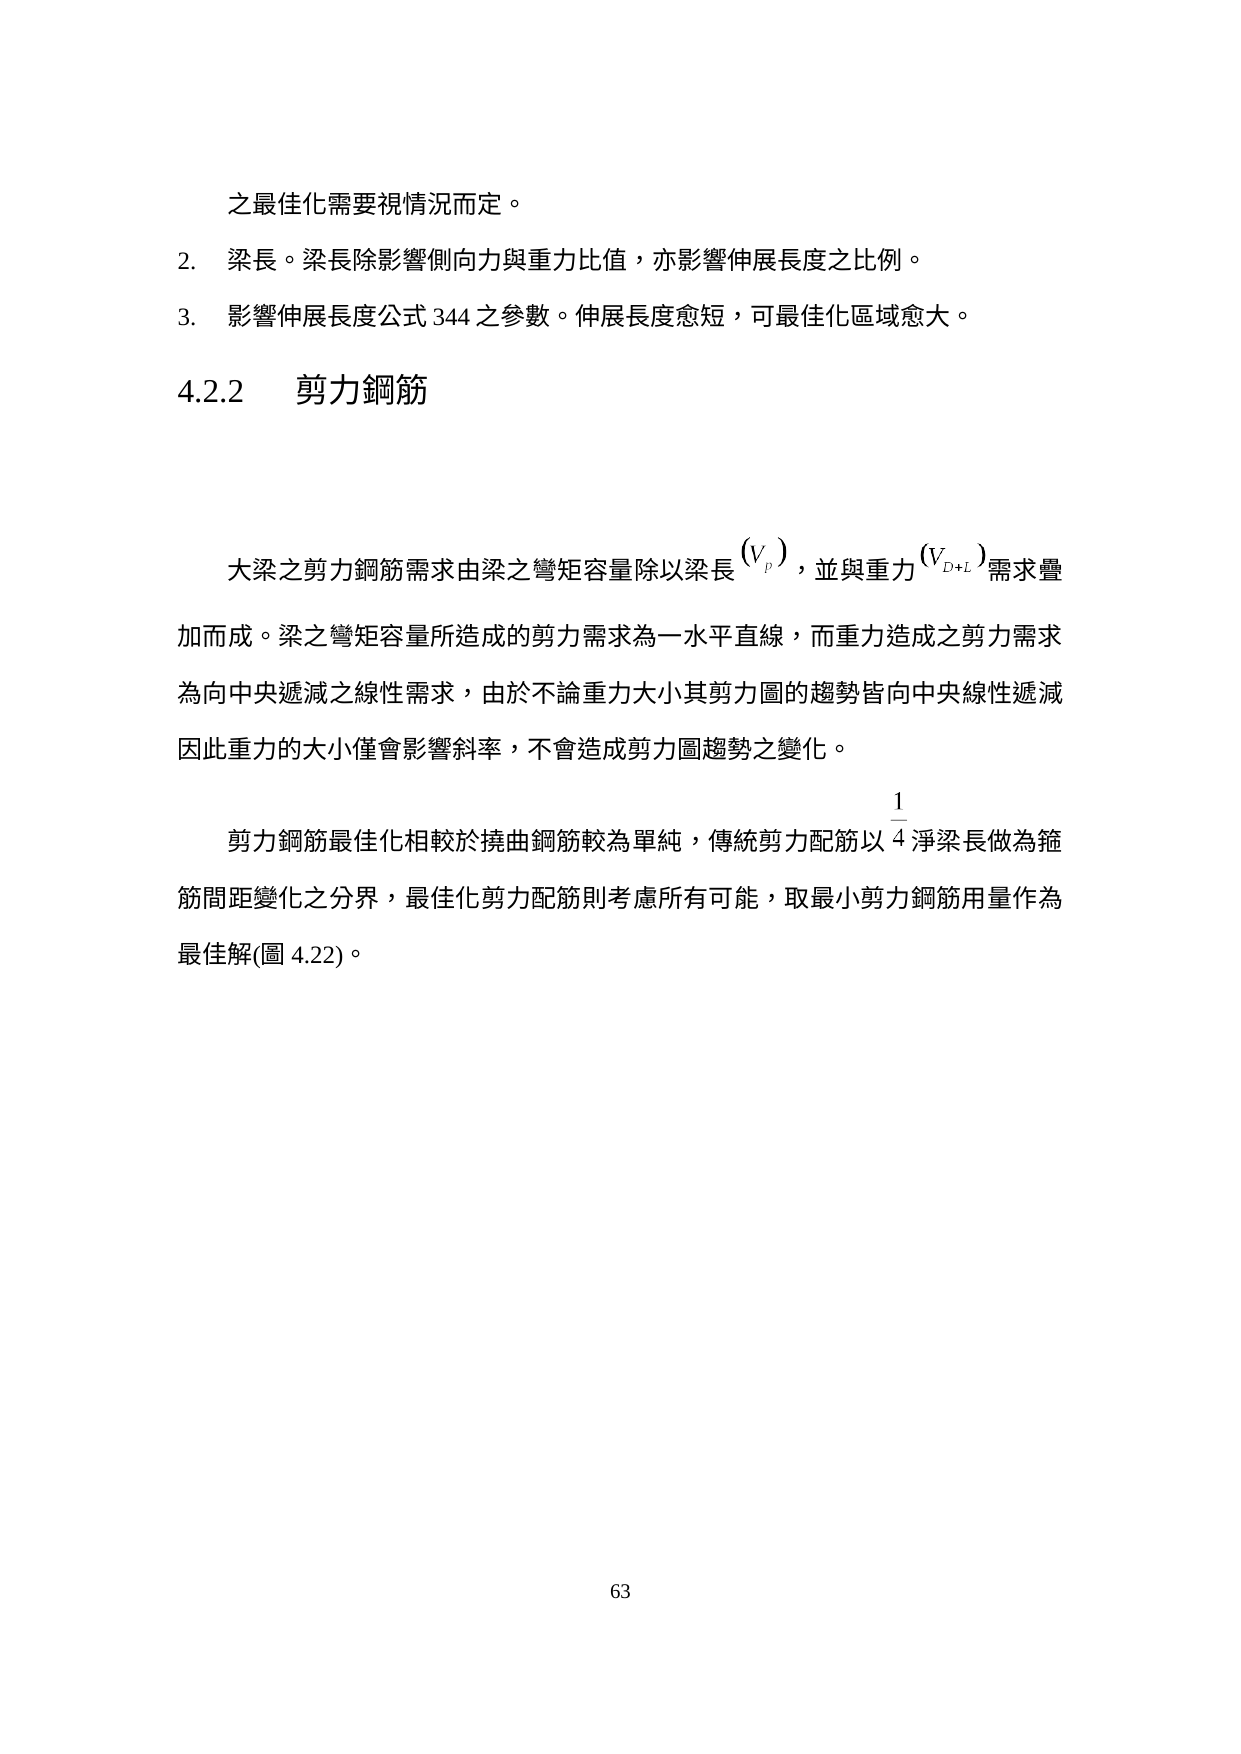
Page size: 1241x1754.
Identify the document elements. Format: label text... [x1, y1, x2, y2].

list 影響伸展長度公式之參數。伸展長度愈短，可最佳化區域愈大。 [177, 295, 1063, 333]
subtitle 剪力鋼筋 [177, 351, 1063, 426]
text 大梁之剪力鋼筋需求由梁之彎矩容量除以梁長，並與重力需求疊加而成。梁之彎矩容量所造成的剪力需求為一水平直線，而重力造成之剪力需求為向中央遞減之線性需求，由於不論重力大小其剪力圖的趨勢皆向中央線性遞減，因此重力的大小僅會影響斜率，不會造成剪力圖趨勢之變化。 [177, 522, 1063, 766]
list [177, 184, 1063, 222]
list 梁長。梁長除影響側向力與重力比值，亦影響伸展長度之比例。 [177, 240, 1063, 277]
